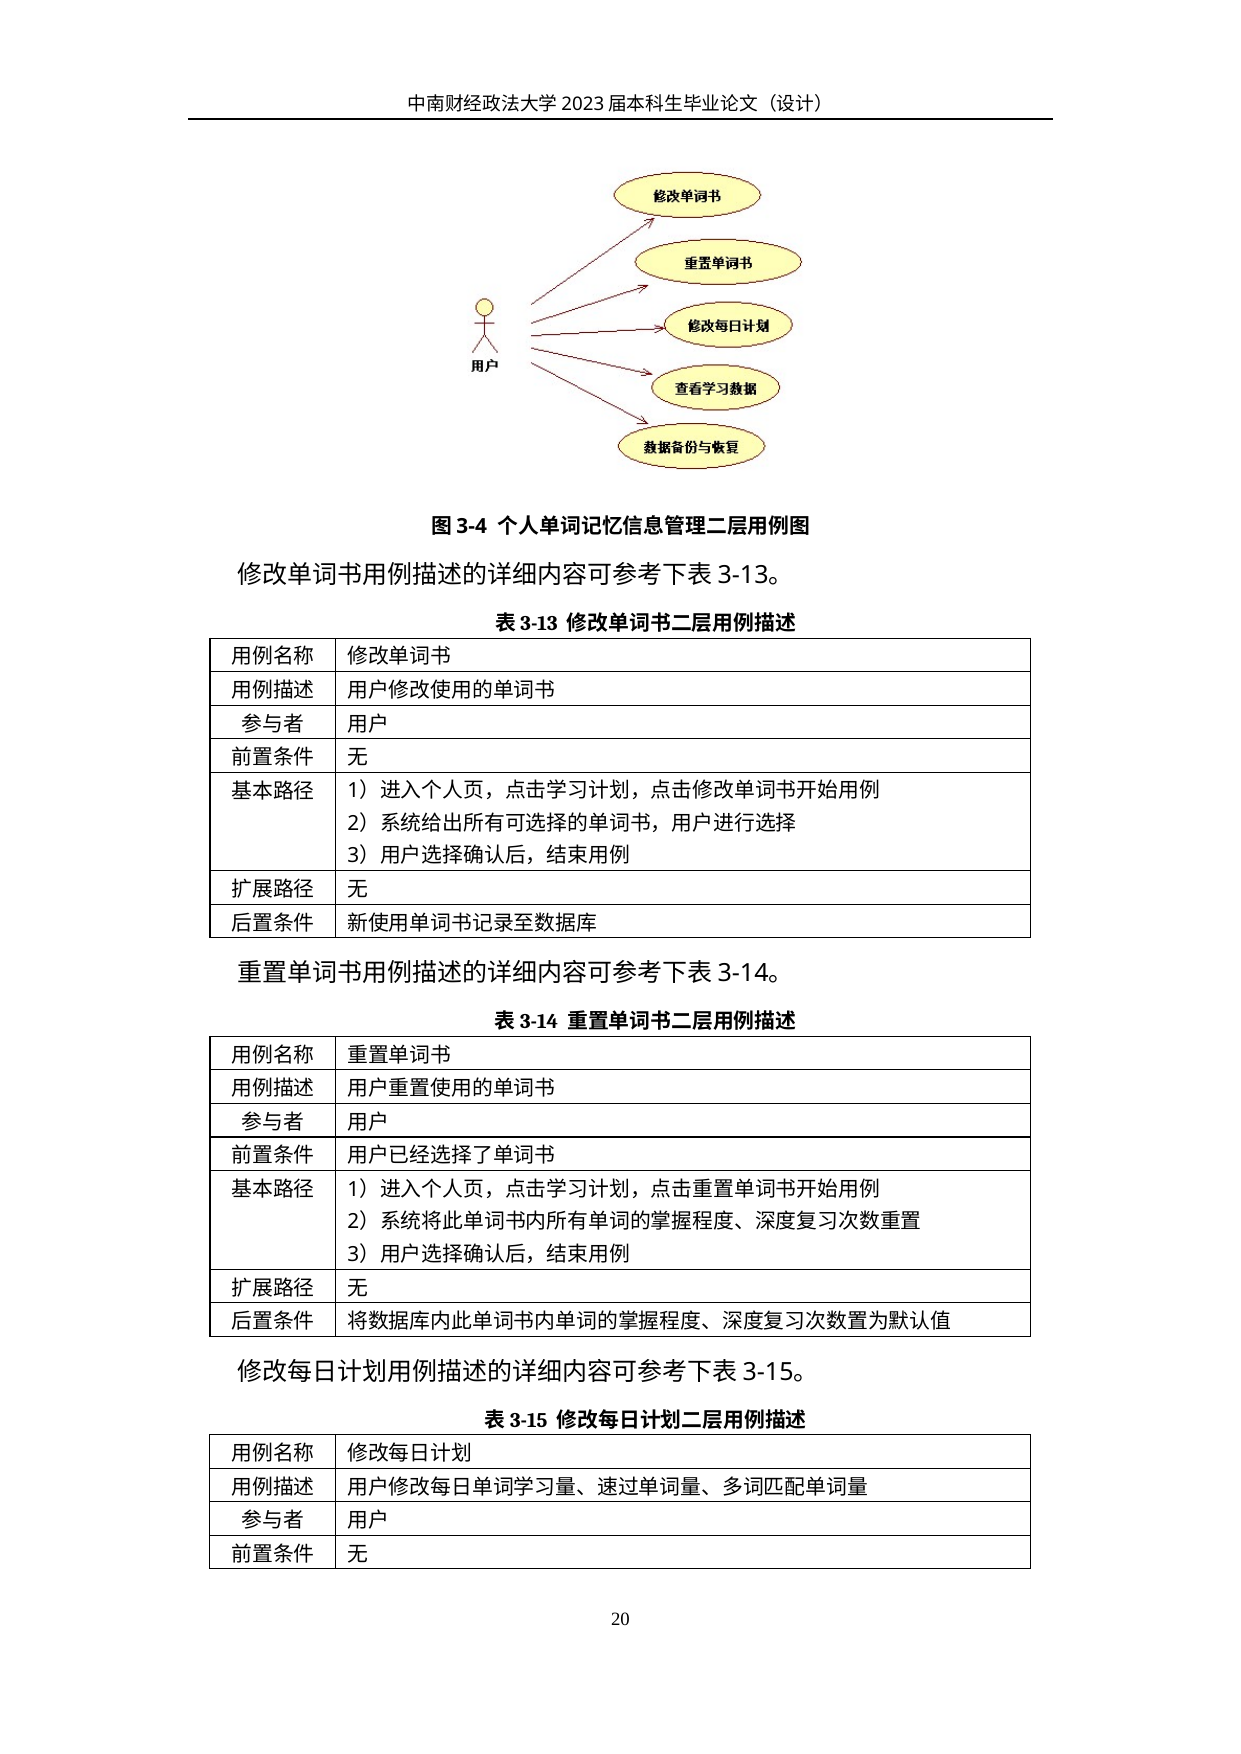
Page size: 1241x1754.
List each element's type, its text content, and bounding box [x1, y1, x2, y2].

table_cell 扩展路径 [211, 871, 335, 904]
table_cell 用户重置使用的单词书 [336, 1070, 1030, 1103]
table_cell 将数据库内此单词书内单词的掌握程度、深度复习次数置为默认值 [336, 1303, 1030, 1336]
table_cell 用户修改使用的单词书 [336, 672, 1030, 704]
table_cell 参与者 [210, 1502, 335, 1535]
table_cell 前置条件 [210, 1536, 335, 1568]
table_cell 用例描述 [211, 672, 335, 704]
table_cell 1）进入个人页，点击学习计划，点击修改单词书开始用例 2）系统给出所有可选择的单词书，用户进行选择 3）用户选择确认后，结束用例 [336, 773, 1030, 870]
table_cell 用户 [336, 706, 1030, 738]
table_cell 用户已经选择了单词书 [336, 1138, 1030, 1170]
table_cell 用户 [336, 1104, 1030, 1136]
table_cell 无 [336, 739, 1030, 772]
table_cell 无 [336, 1536, 1030, 1568]
table_cell 后置条件 [211, 905, 335, 937]
text 重置单词书用例描述的详细内容可参考下表3-14。 [187, 938, 1053, 1003]
table_header 重置单词书 [336, 1037, 1030, 1069]
table_header 修改每日计划 [336, 1435, 1030, 1468]
table_header 用例名称 [210, 1435, 335, 1468]
table_header 修改单词书 [336, 639, 1030, 671]
table_cell 用户修改每日单词学习量、速过单词量、多词匹配单词量 [336, 1469, 1030, 1501]
text 修改每日计划用例描述的详细内容可参考下表3-15。 [187, 1337, 1053, 1402]
table_cell 用例描述 [211, 1070, 335, 1103]
table_cell 参与者 [211, 706, 335, 738]
text 表 3-15 修改每日计划二层用例描述 [187, 1402, 1053, 1434]
table_cell 新使用单词书记录至数据库 [336, 905, 1030, 937]
picture [417, 151, 823, 490]
text 修改单词书用例描述的详细内容可参考下表3-13。 [187, 540, 1053, 605]
table_cell 扩展路径 [211, 1270, 335, 1302]
table_cell 用例描述 [210, 1469, 335, 1501]
table_cell 用户 [336, 1502, 1030, 1535]
table_cell 基本路径 [211, 1171, 335, 1268]
text 表 3-14 重置单词书二层用例描述 [187, 1003, 1053, 1036]
table_cell 1）进入个人页，点击学习计划，点击重置单词书开始用例 2）系统将此单词书内所有单词的掌握程度、深度复习次数重置 3）用户选择确认后，结束用例 [336, 1171, 1030, 1268]
text 表 3-13 修改单词书二层用例描述 [187, 605, 1053, 637]
table_header 用例名称 [211, 1037, 335, 1069]
table_cell 前置条件 [211, 739, 335, 772]
table_cell 前置条件 [211, 1138, 335, 1170]
table_cell 后置条件 [211, 1303, 335, 1336]
table_cell 参与者 [211, 1104, 335, 1136]
table_cell 无 [336, 871, 1030, 904]
table_cell 基本路径 [211, 773, 335, 870]
table_header 用例名称 [211, 639, 335, 671]
table_cell 无 [336, 1270, 1030, 1302]
